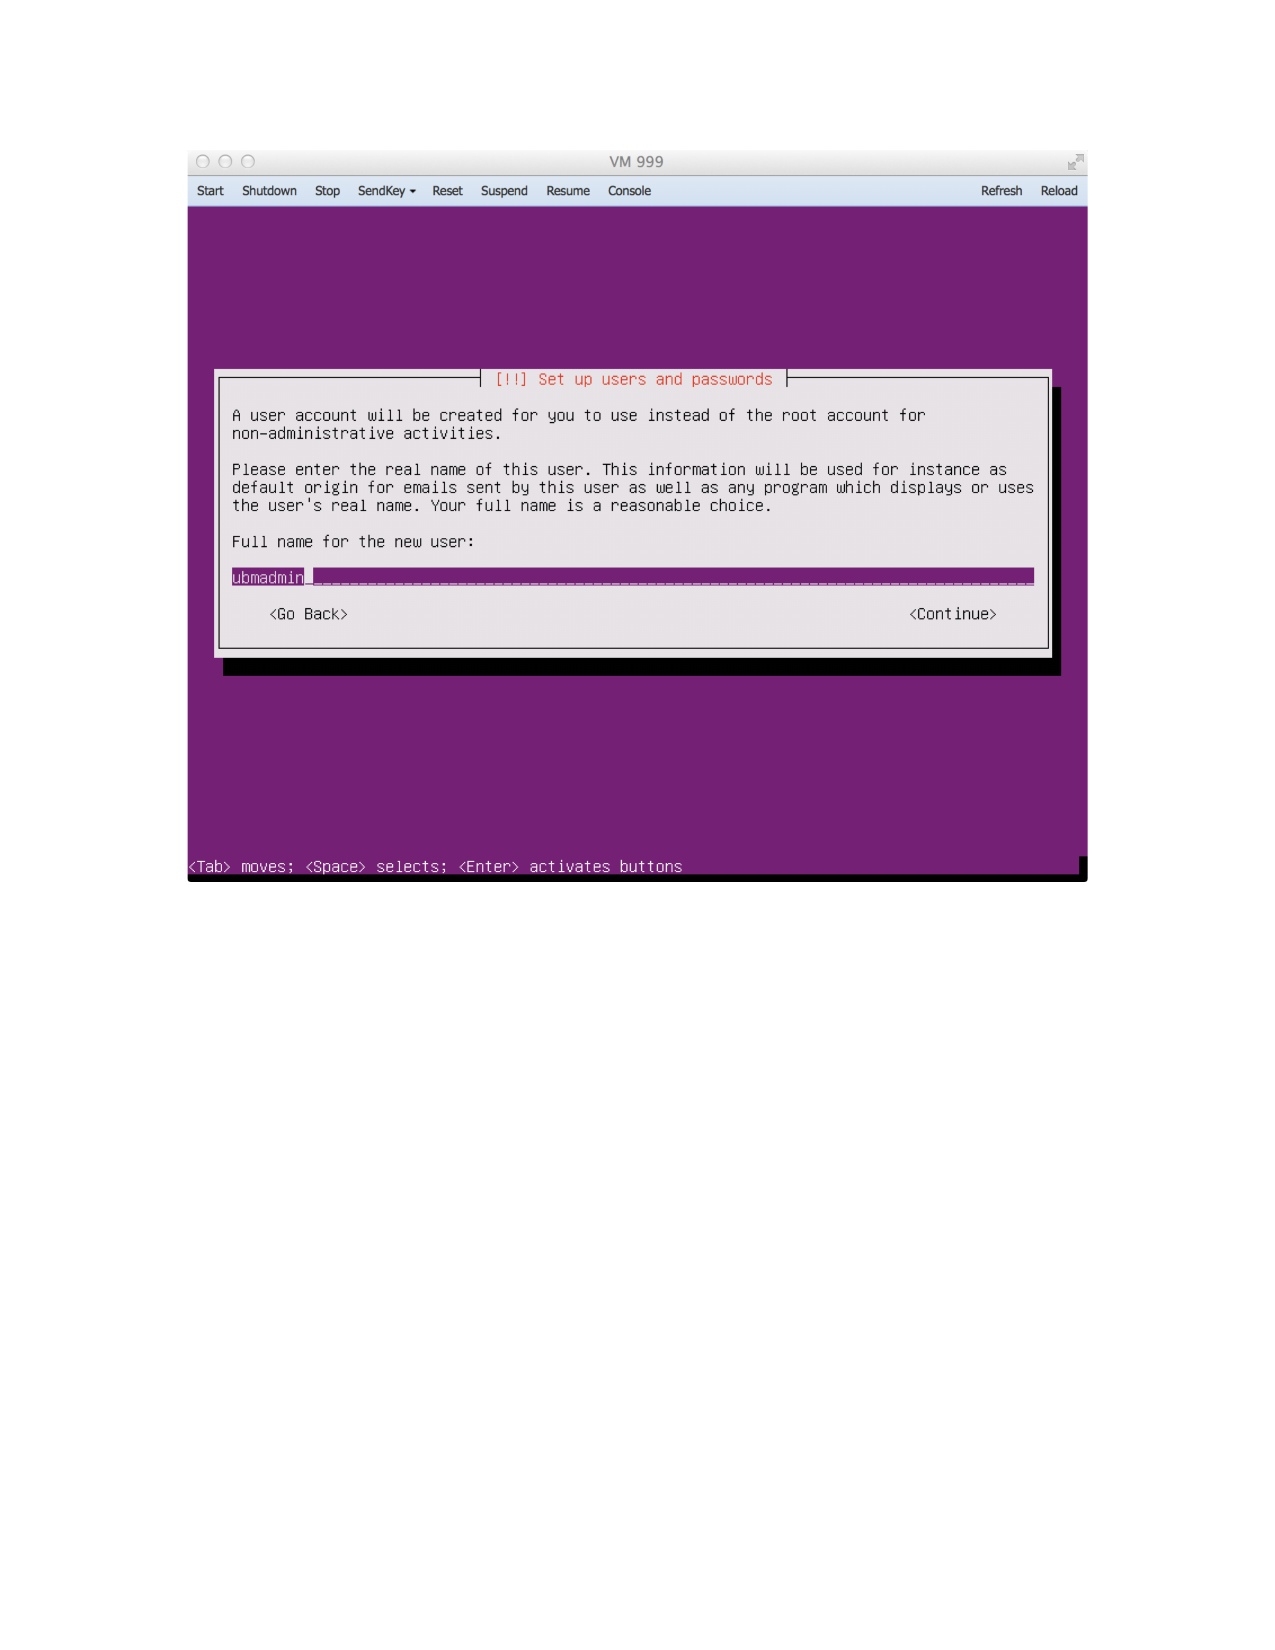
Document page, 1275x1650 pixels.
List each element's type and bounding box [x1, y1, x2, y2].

picture [187, 150, 1088, 882]
